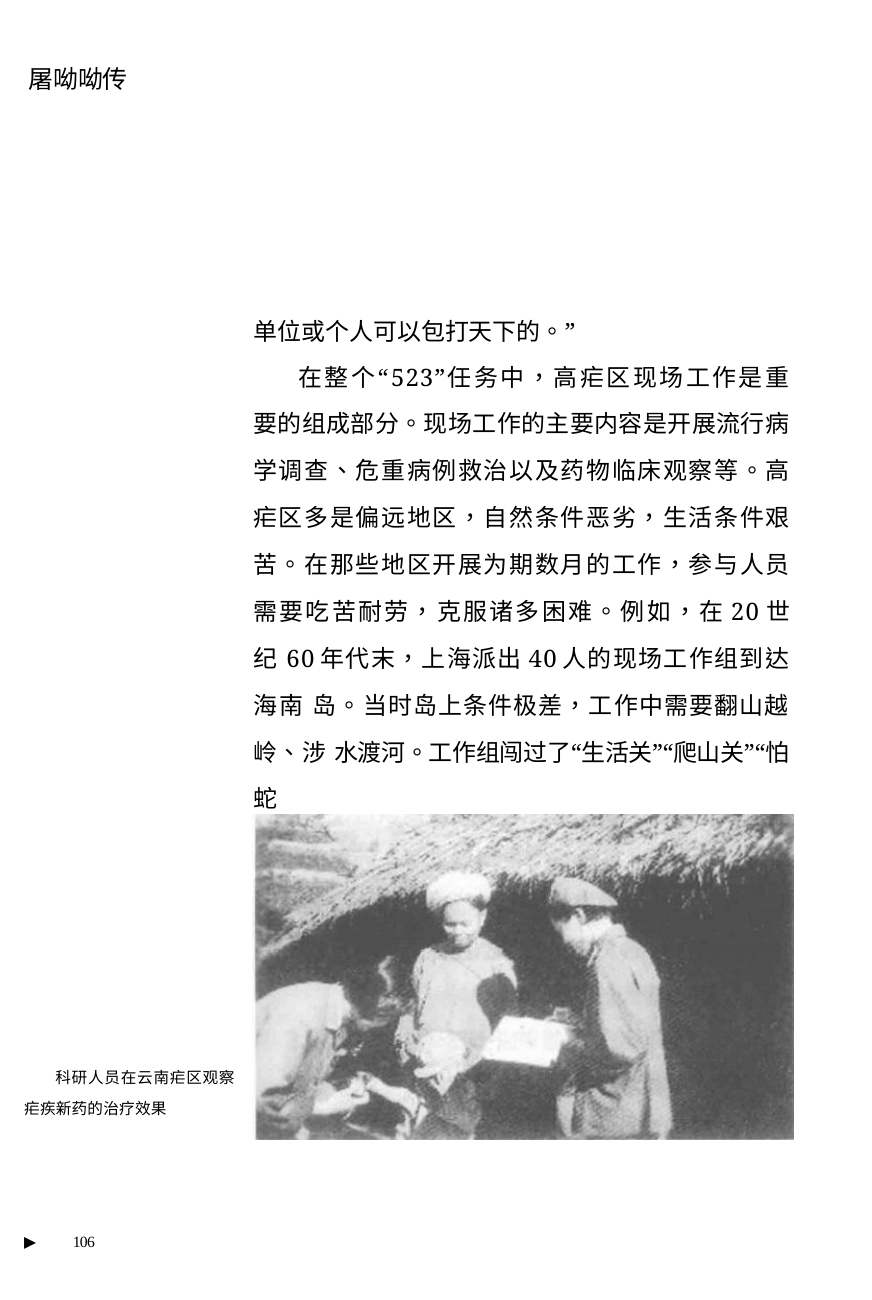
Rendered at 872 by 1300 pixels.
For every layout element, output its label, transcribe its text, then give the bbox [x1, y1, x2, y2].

picture [252, 814, 794, 1140]
text 单位或个人可以包打天下的。” [253, 317, 794, 346]
text 屠呦呦传 [28, 62, 794, 96]
text 科研人员在云南疟区观察 疟疾新药的治疗效果 [24, 1067, 235, 1119]
text 在整个“523”任务中，高疟区现场工作是重 要的组成部分。现场工作的主要内容是开展流行病 学调查、危重病例救治以及药物临床观察等。高 疟区多是偏远地区，自然条件恶劣，生活条件艰 苦。在那些地区开展为期数月的工作，参与人员 需要吃苦耐劳，克服诸多困难。例如，在20世纪 60年代末，上海派出40人的现场工作组到达海南 岛。当时岛上条件极差，工作中需要翻山越岭、涉 水渡河。工作组闯过了“生活关”“爬山关”“怕蛇 [253, 360, 790, 814]
